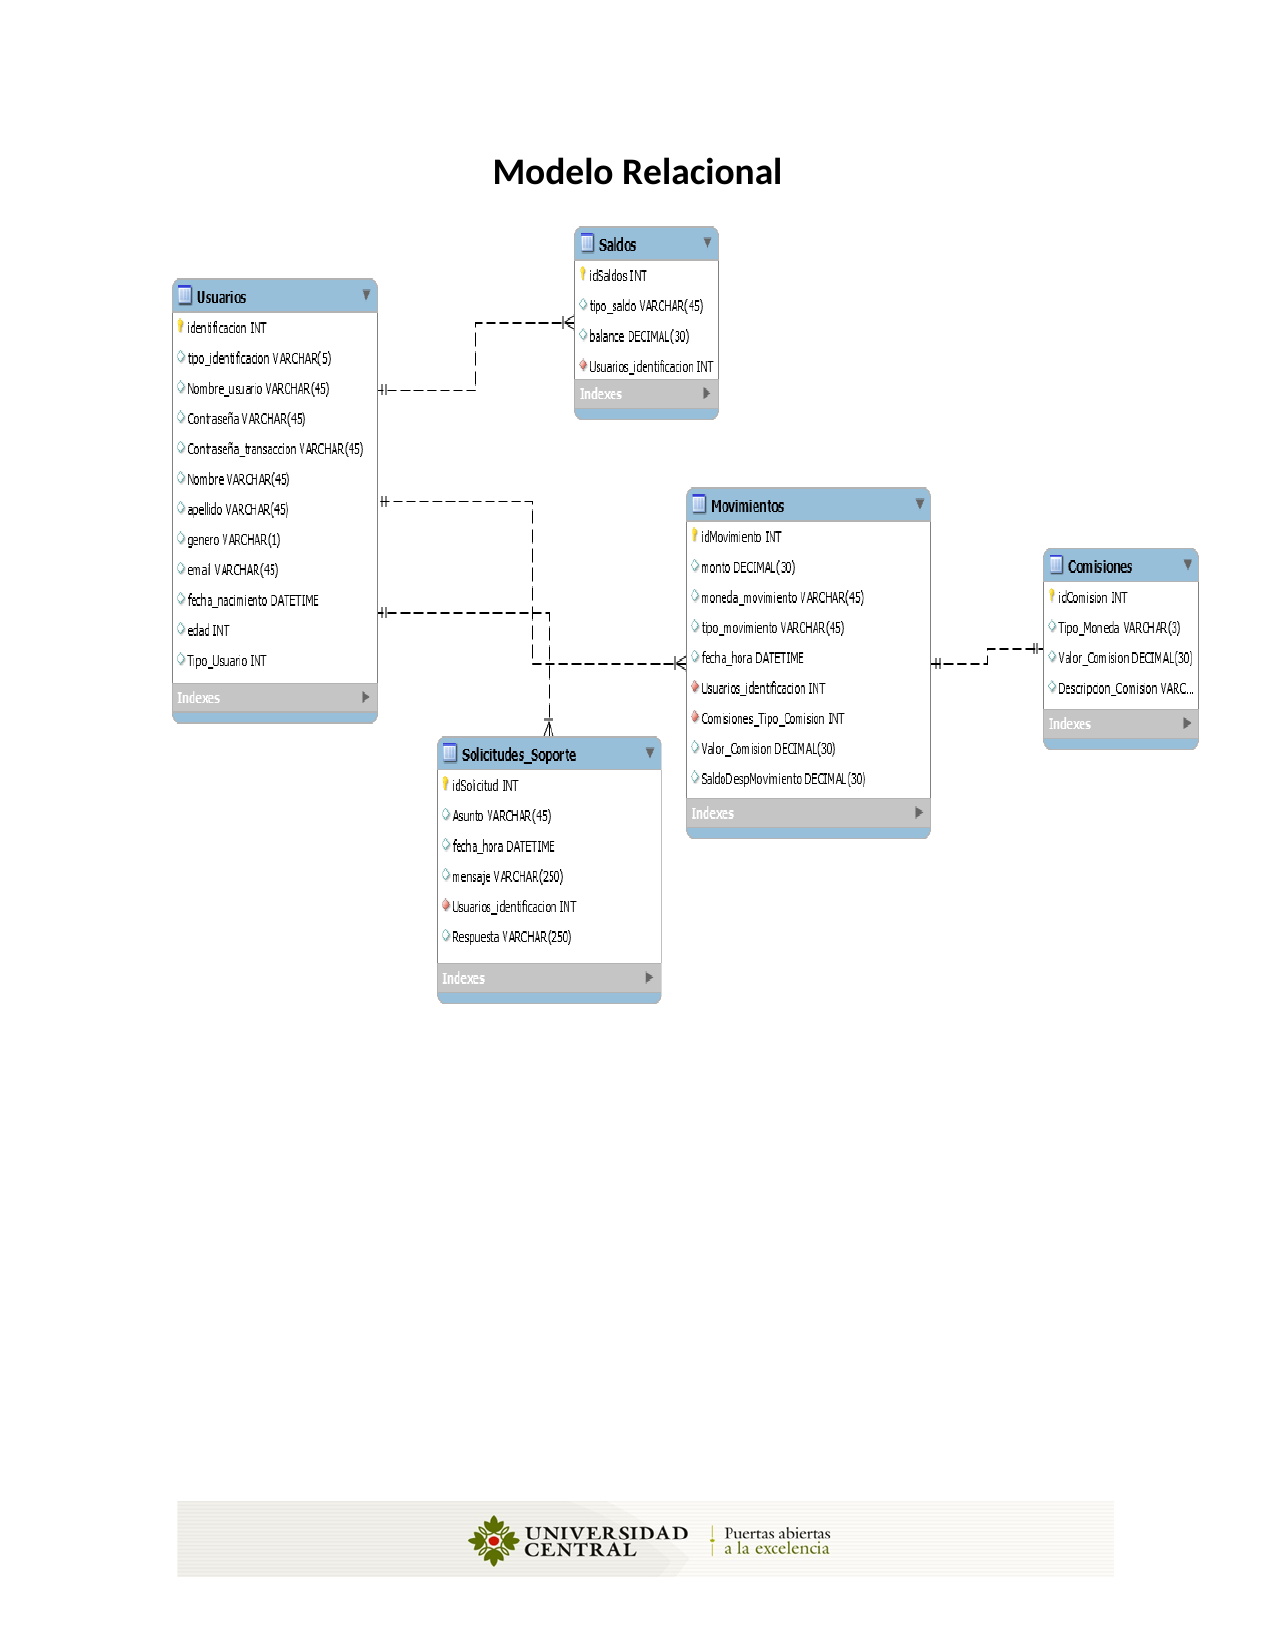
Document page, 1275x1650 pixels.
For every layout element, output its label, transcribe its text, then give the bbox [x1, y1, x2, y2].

picture [177, 1501, 1115, 1577]
text Modelo Relacional [177, 148, 1098, 193]
picture [162, 213, 1207, 1017]
